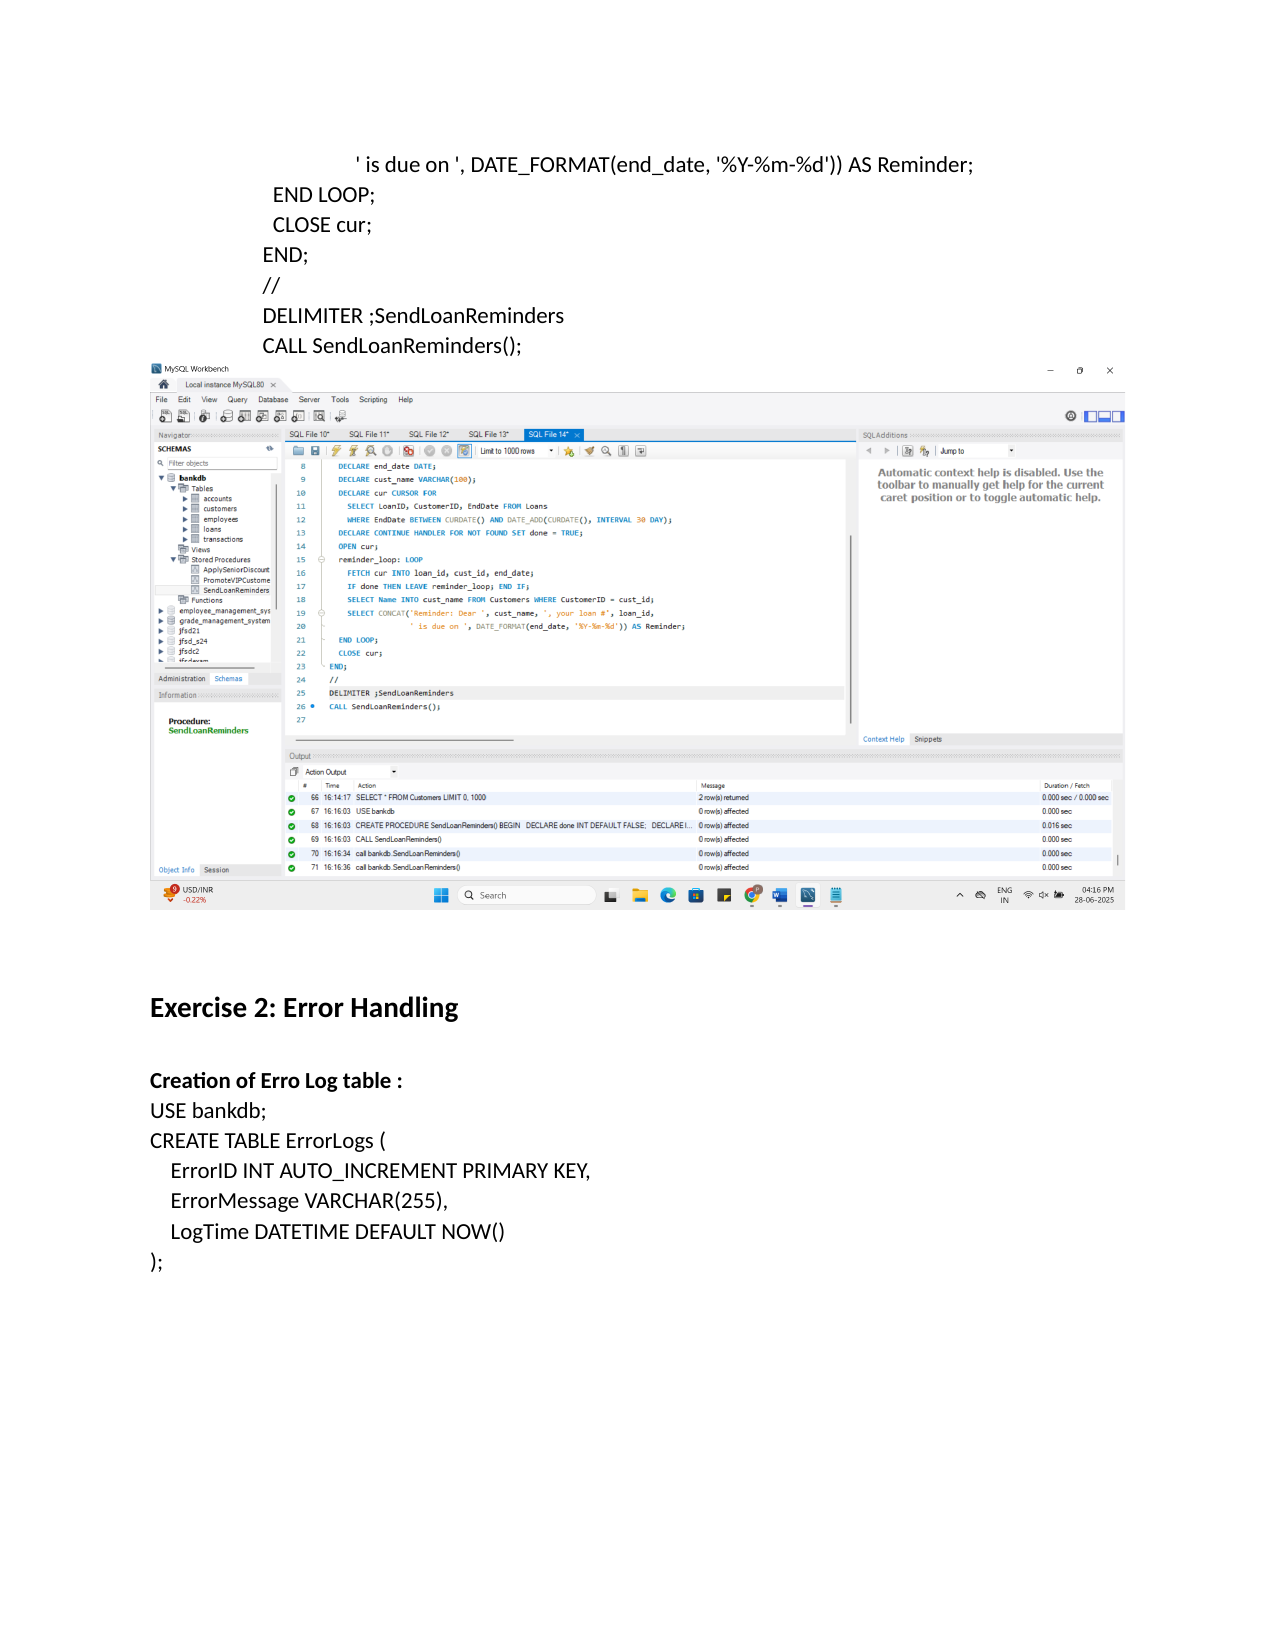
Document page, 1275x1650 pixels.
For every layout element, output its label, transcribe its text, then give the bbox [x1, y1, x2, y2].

text Creation of Erro Log table : [150, 1066, 1125, 1094]
text DELIMITER ;SendLoanReminders [262, 301, 1125, 329]
text ErrorMessage VARCHAR(255), [150, 1187, 1125, 1215]
text END LOOP; [262, 180, 1125, 208]
text CALL SendLoanReminders(); [262, 331, 1125, 359]
text ' is due on ', DATE_FORMAT(end_date, '%Y-%m-%d')) AS Reminder; [262, 150, 1125, 178]
text ); [150, 1247, 1125, 1275]
text CLOSE cur; [262, 210, 1125, 238]
text USE bankdb; [150, 1096, 1125, 1124]
text END; [262, 241, 1125, 269]
text CREATE TABLE ErrorLogs ( [150, 1126, 1125, 1154]
text ErrorID INT AUTO_INCREMENT PRIMARY KEY, [150, 1156, 1125, 1184]
text Exercise 2: Error Handling [150, 989, 1125, 1024]
text LogTime DATETIME DEFAULT NOW() [150, 1217, 1125, 1245]
text // [262, 271, 1125, 299]
picture [150, 361, 1125, 910]
